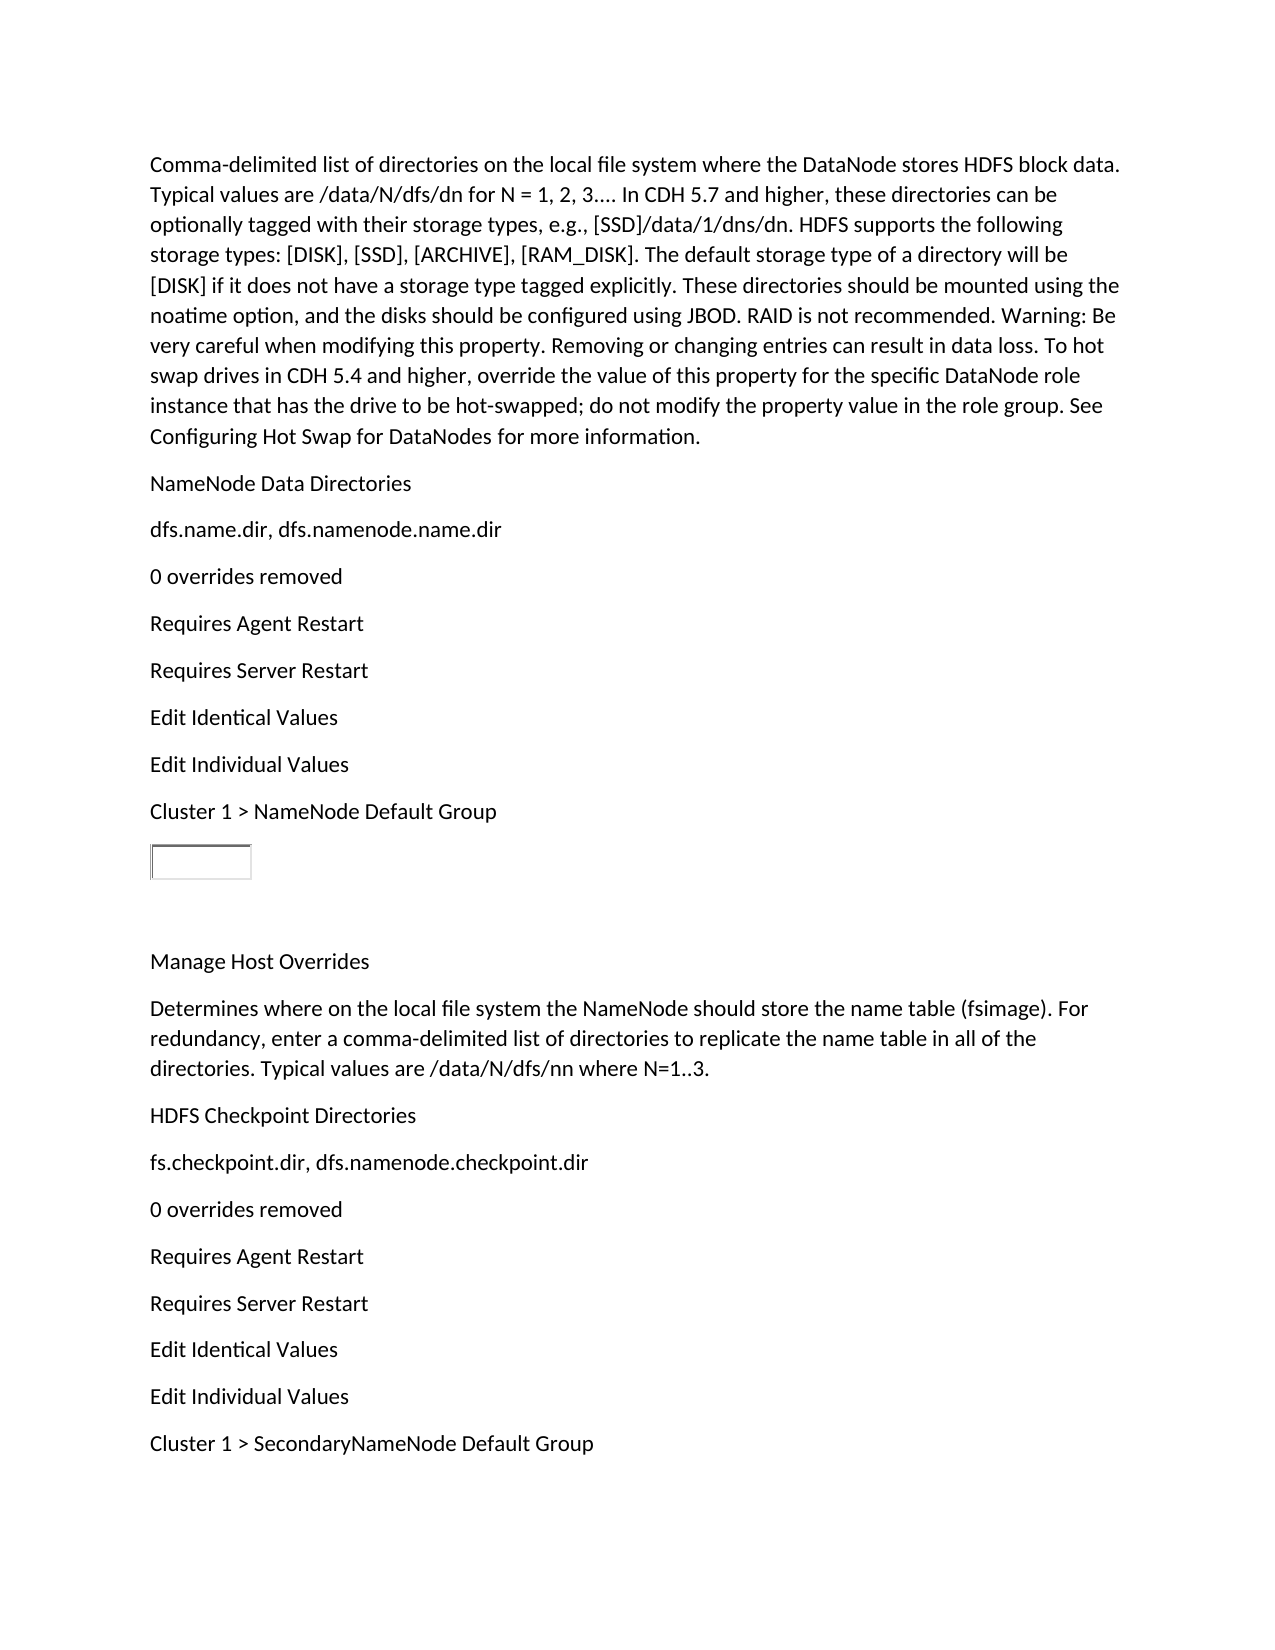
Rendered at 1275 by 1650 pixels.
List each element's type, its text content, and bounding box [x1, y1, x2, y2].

text Requires Server Restart [150, 656, 1125, 684]
text Edit Individual Values [150, 1382, 1125, 1411]
text Comma-delimited list of directories on the local file system where the DataNode stores HDFS block data. Typical values are /data/N/dfs/dn for N = 1, 2, 3.... In CDH 5.7 and higher, these directories can be optionally tagged with their storage types, e.g., [SSD]/data/1/dns/dn. HDFS supports the following storage types: [DISK], [SSD], [ARCHIVE], [RAM_DISK]. The default storage type of a directory will be [DISK] if it does not have a storage type tagged explicitly. These directories should be mounted using the noatime option, and the disks should be configured using JBOD. RAID is not recommended. Warning: Be very careful when modifying this property. Removing or changing entries can result in data loss. To hot swap drives in CDH 5.4 and higher, override the value of this property for the specific DataNode role instance that has the drive to be hot-swapped; do not modify the property value in the role group. See Configuring Hot Swap for DataNodes for more information. [150, 150, 1125, 450]
text Edit Identical Values [150, 1336, 1125, 1364]
text Edit Identical Values [150, 703, 1125, 731]
text Cluster 1 > NameNode Default Group [150, 797, 1125, 825]
text Edit Individual Values [150, 750, 1125, 778]
text dfs.name.dir, dfs.namenode.name.dir [150, 516, 1125, 544]
text Requires Server Restart [150, 1289, 1125, 1317]
text HDFS Checkpoint Directories [150, 1101, 1125, 1129]
text Requires Agent Restart [150, 1242, 1125, 1270]
text NameNode Data Directories [150, 469, 1125, 497]
text fs.checkpoint.dir, dfs.namenode.checkpoint.dir [150, 1148, 1125, 1176]
text Manage Host Overrides [150, 947, 1125, 975]
text Determines where on the local file system the NameNode should store the name table (fsimage). For redundancy, enter a comma-delimited list of directories to replicate the name table in all of the directories. Typical values are /data/N/dfs/nn where N=1..3. [150, 994, 1125, 1082]
text Requires Agent Restart [150, 609, 1125, 637]
text 0 overrides removed [150, 1195, 1125, 1223]
text 0 overrides removed [150, 562, 1125, 591]
text Cluster 1 > SecondaryNameNode Default Group [150, 1429, 1125, 1457]
